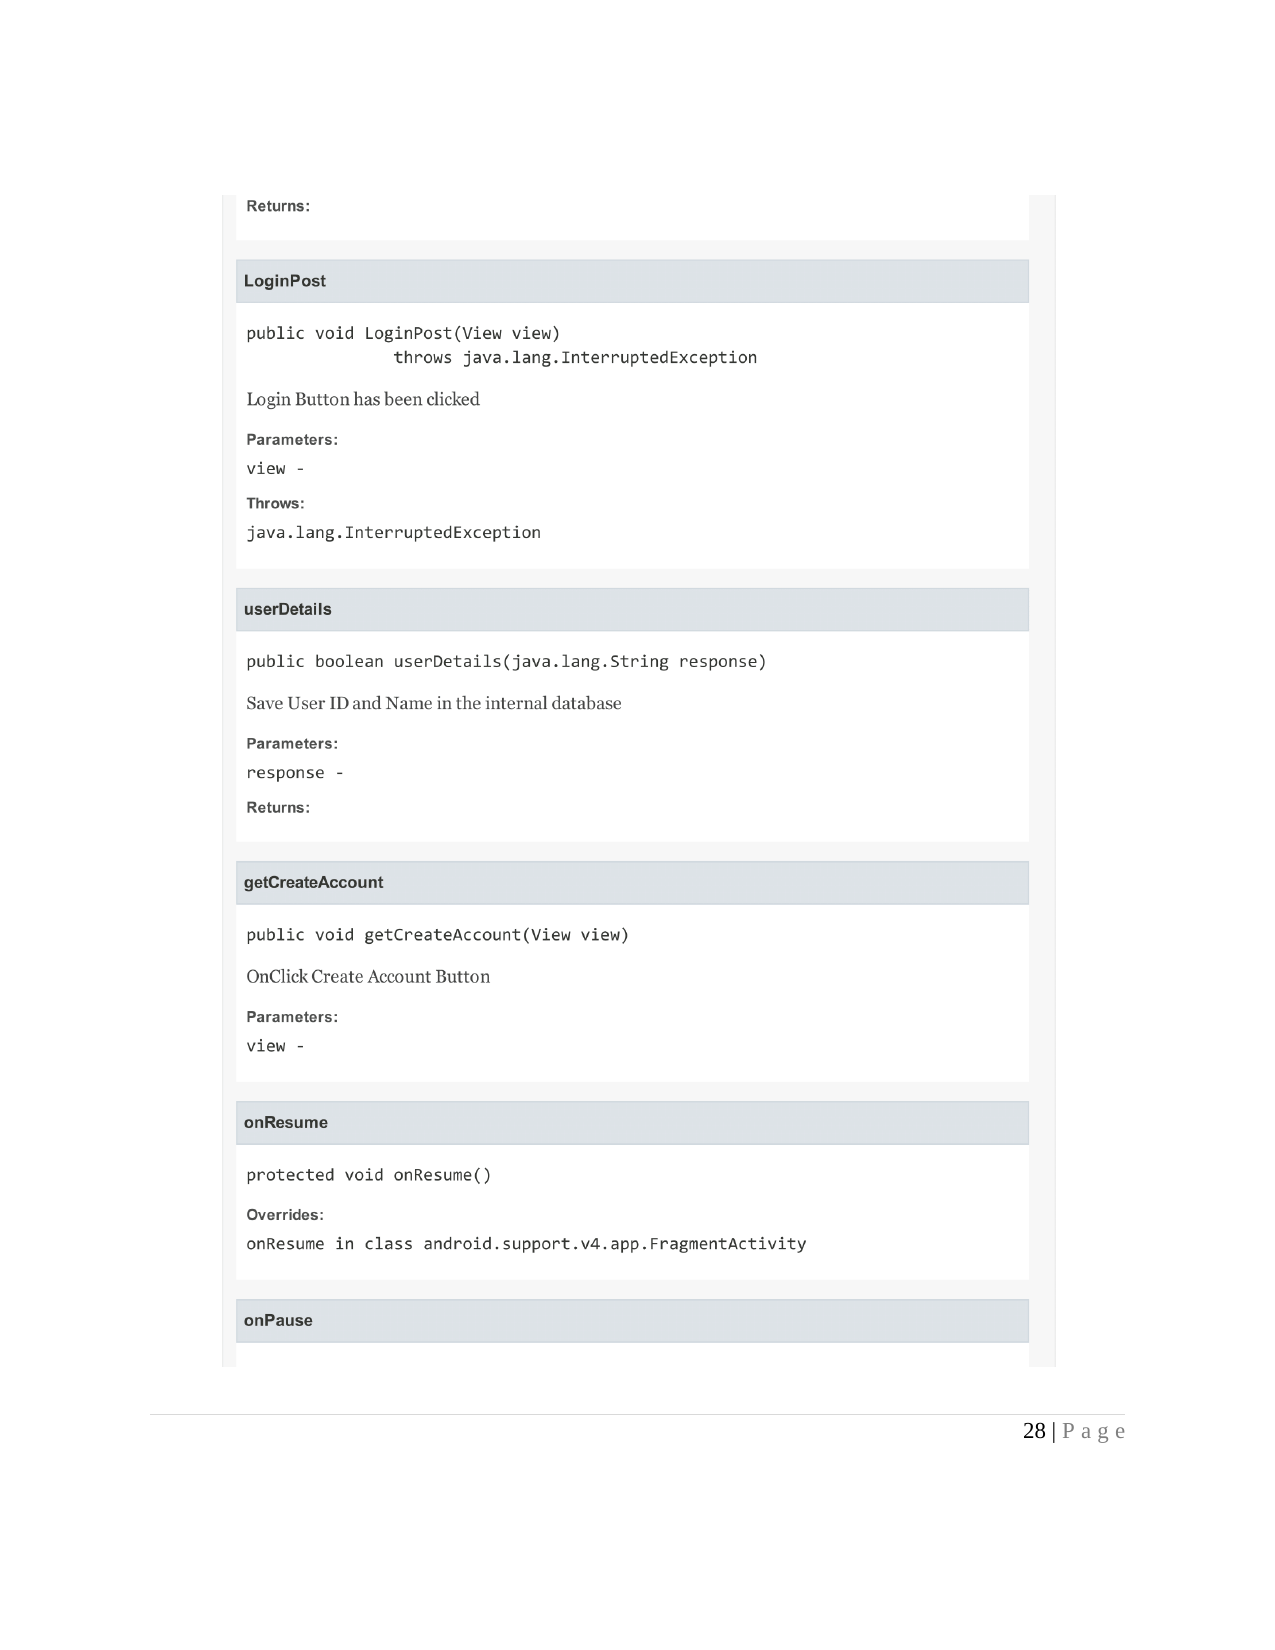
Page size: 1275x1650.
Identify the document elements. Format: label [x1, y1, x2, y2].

picture [150, 150, 1125, 1412]
